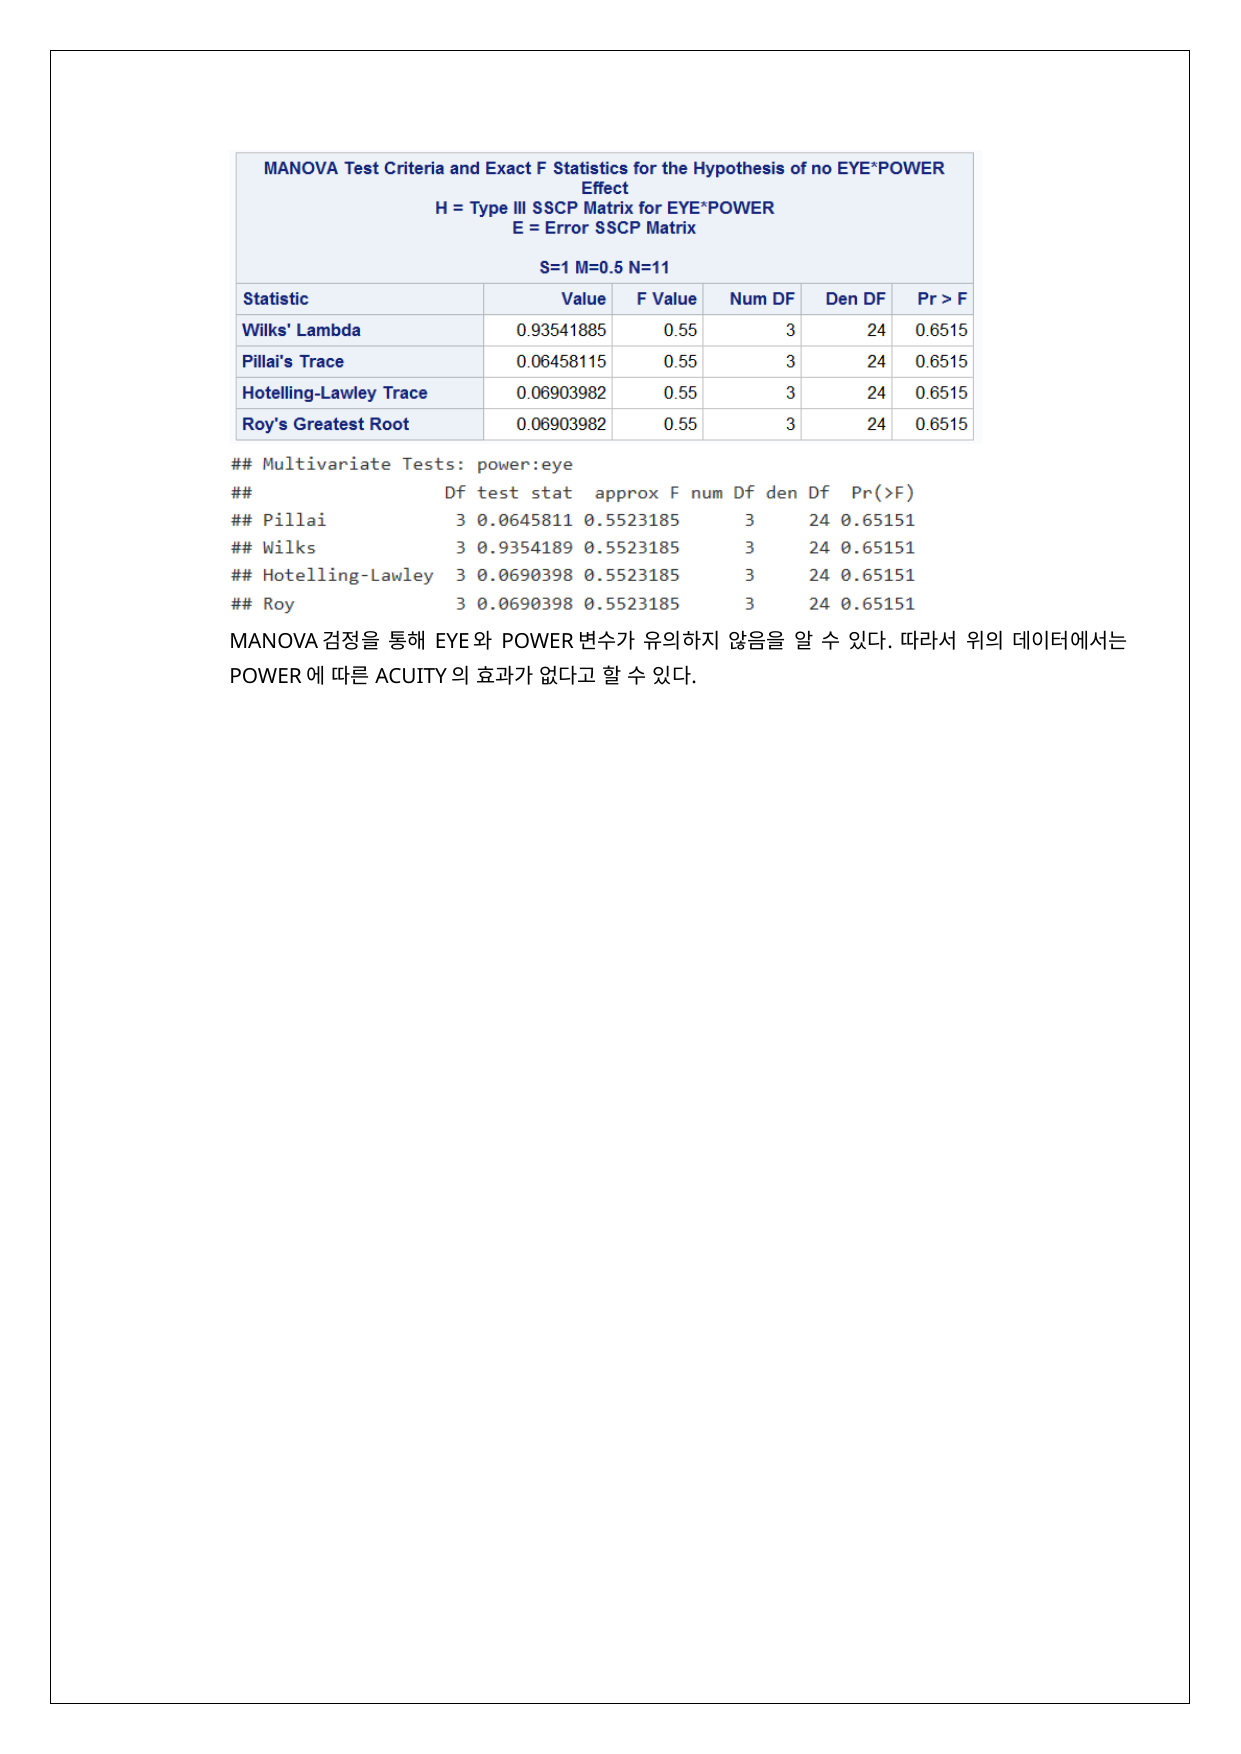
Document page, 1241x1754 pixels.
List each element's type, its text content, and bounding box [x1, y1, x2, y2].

picture [229, 447, 922, 621]
list MANOVA검정을 통해 EYE와 POWER변수가 유의하지 않음을 알 수 있다. 따라서 위의 데이터에서는 POWER에 따른 ACUITY의 효과가 없다고 할 수 있다. [229, 624, 1128, 690]
picture [229, 150, 983, 444]
